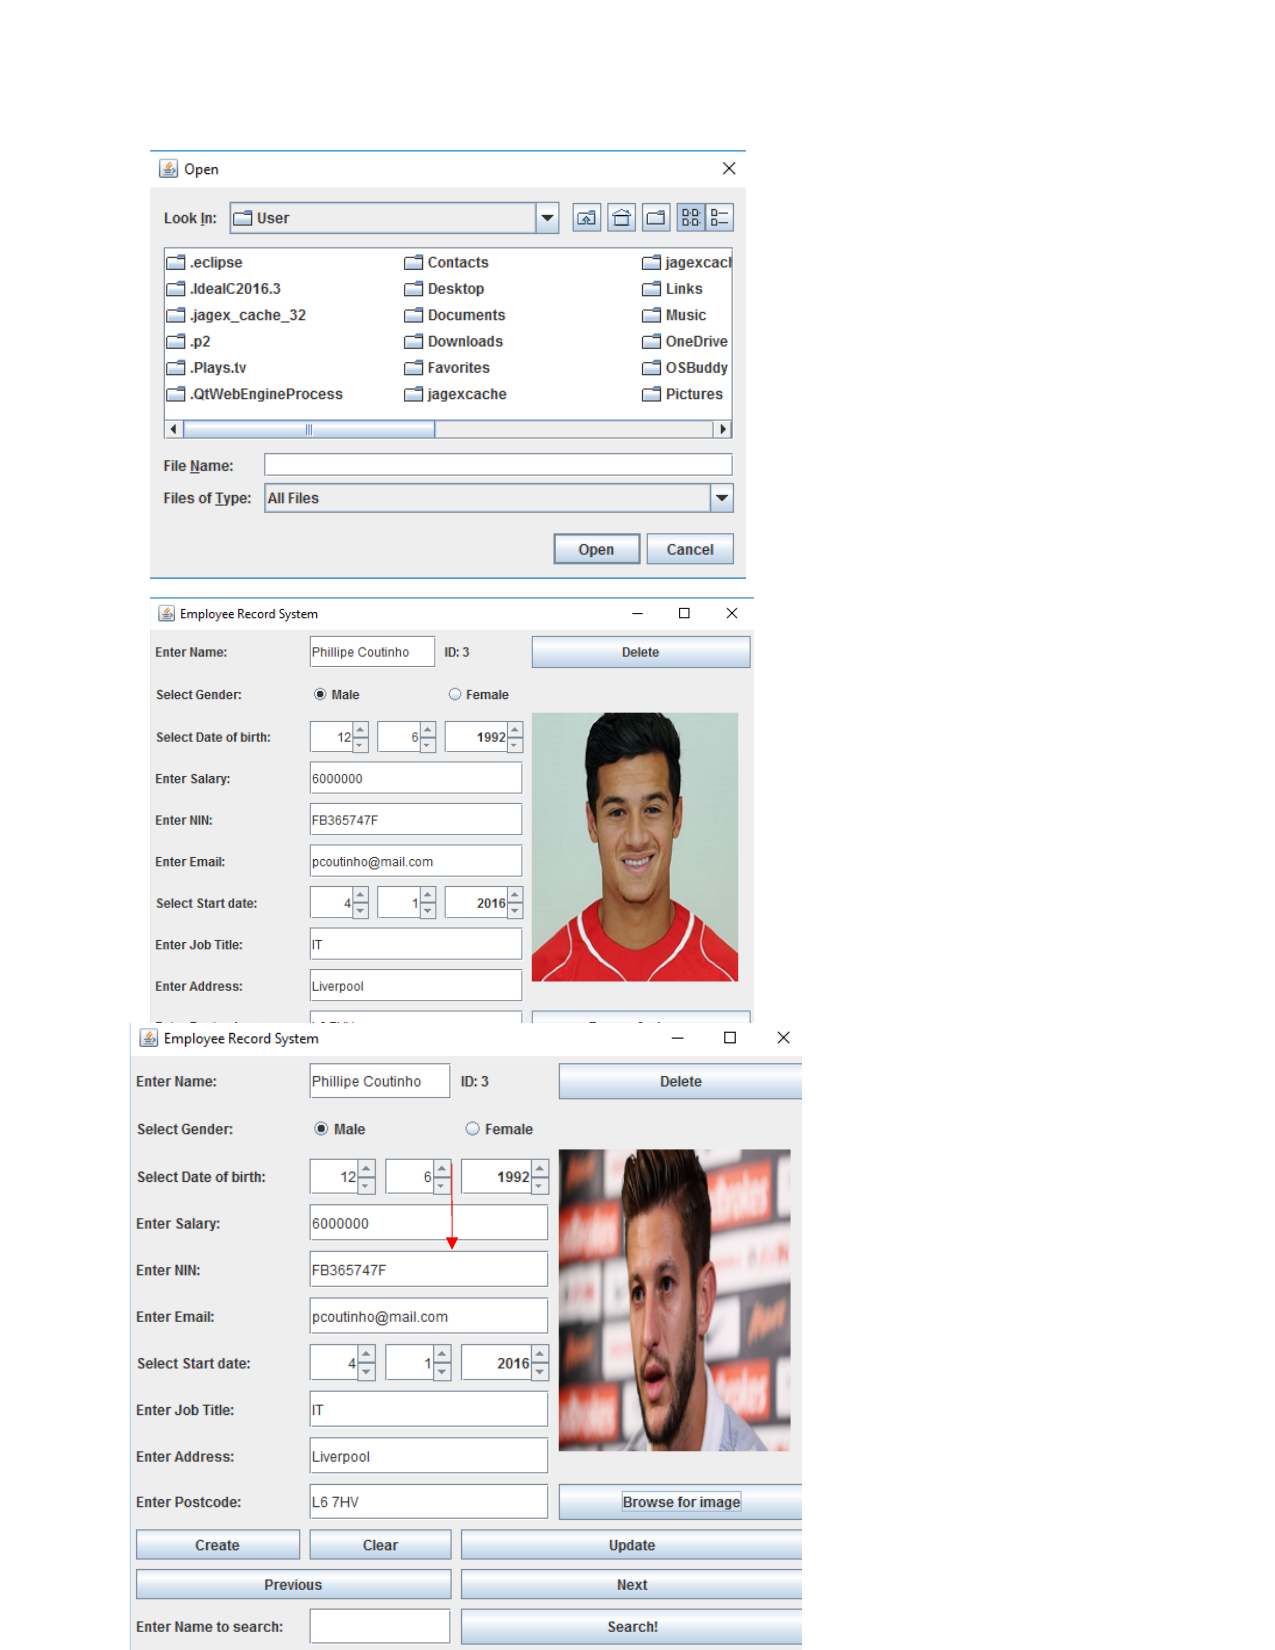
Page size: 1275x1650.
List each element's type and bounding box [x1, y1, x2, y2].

picture [150, 150, 746, 579]
picture [129, 597, 802, 1650]
